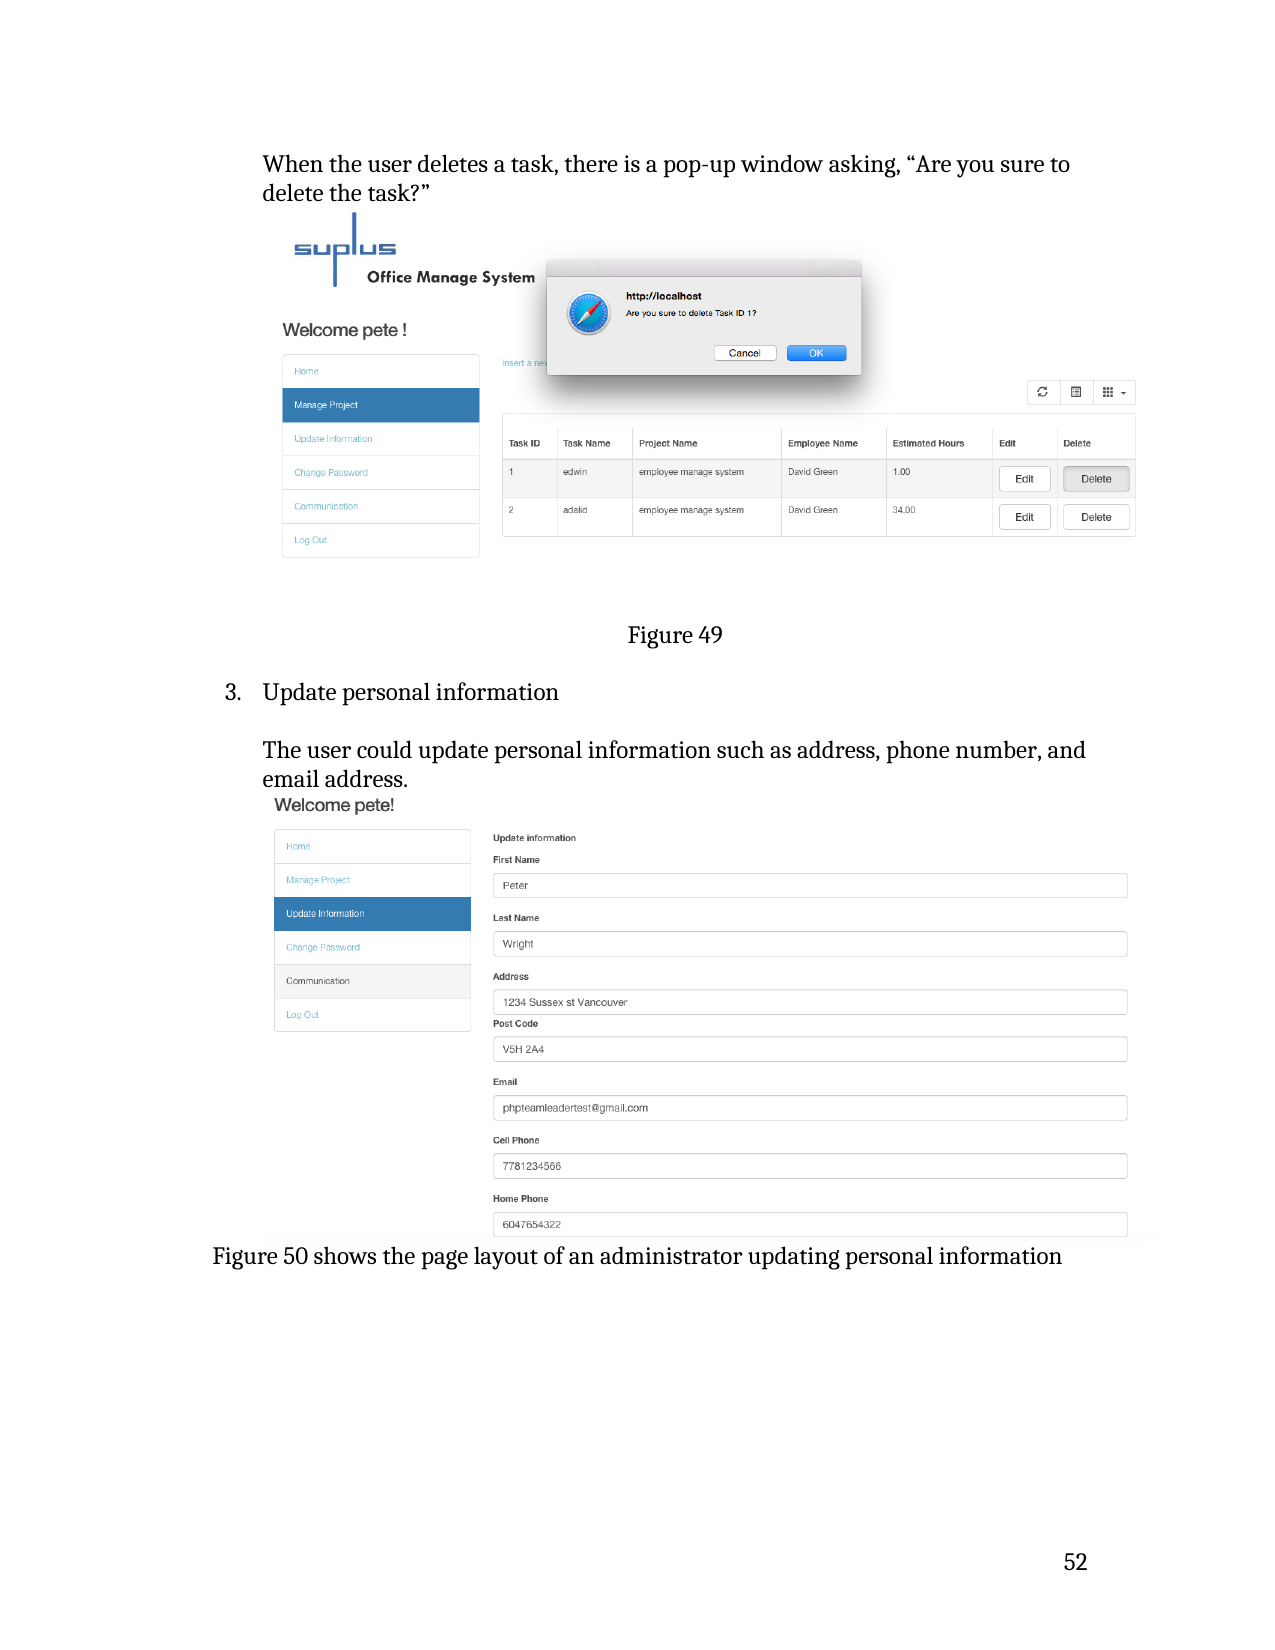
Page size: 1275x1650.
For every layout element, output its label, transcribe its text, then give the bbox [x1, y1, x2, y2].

text The user could update personal information such as address, phone number, and email address. [262, 736, 1087, 793]
text When the user deletes a task, there is a pop-up window asking, “Are you sure to delete the task?” [262, 150, 1087, 207]
text Figure 50 shows the page layout of an administrator updating personal information [187, 1242, 1087, 1271]
picture [262, 207, 1162, 621]
list Update personal information [225, 678, 1087, 707]
list Figure 49 [262, 621, 1087, 649]
picture [262, 793, 1163, 1242]
